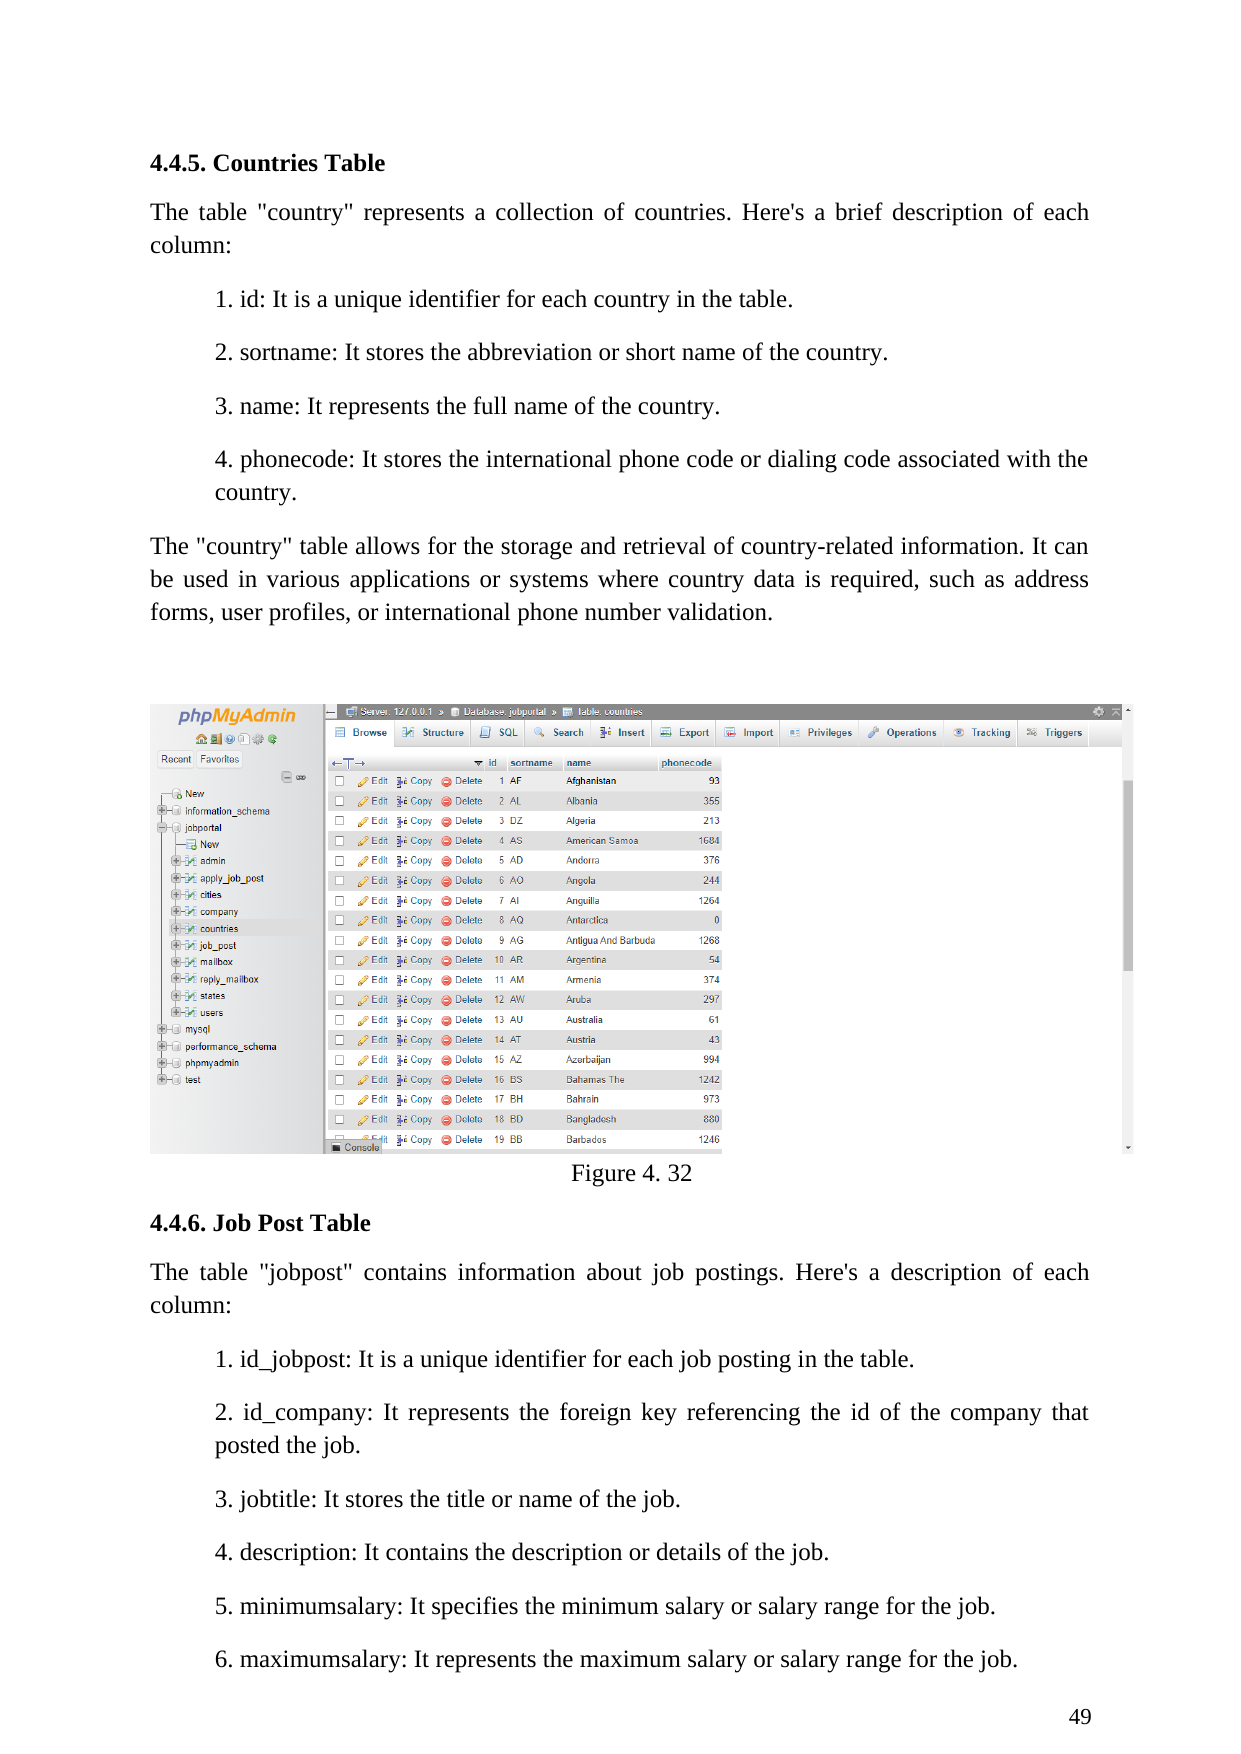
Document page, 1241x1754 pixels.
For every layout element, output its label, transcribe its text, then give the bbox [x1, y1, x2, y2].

text The table "jobpost" contains information about job postings. Here's a description of each column: [150, 1257, 1090, 1319]
text 6. maximumsalary: It represents the maximum salary or salary range for the job. [214, 1644, 1090, 1673]
text 4. phonecode: It stores the international phone code or dialing code associated with the country. [214, 444, 1090, 506]
text 3. jobtitle: It stores the title or name of the job. [214, 1484, 1090, 1512]
text 1. id: It is a unique identifier for each country in the table. [214, 284, 1090, 312]
text The "country" table allows for the storage and retrieval of country-related information. It can be used in various applications or systems where country data is required, such as address forms, user profiles, or international phone number validation. [150, 531, 1090, 626]
subtitle Countries Table [150, 148, 1123, 177]
text 5. minimumsalary: It specifies the minimum salary or salary range for the job. [214, 1591, 1090, 1619]
picture [150, 704, 1134, 1154]
text 3. name: It represents the full name of the country. [214, 391, 1090, 419]
text 2. id_company: It represents the foreign key referencing the id of the company that posted the job. [214, 1397, 1090, 1459]
text 1. id_jobpost: It is a unique identifier for each job posting in the table. [214, 1344, 1090, 1372]
text 2. sortname: It stores the abbreviation or short name of the country. [214, 337, 1090, 366]
text Figure 4. 32 [139, 1158, 1123, 1187]
text 4. description: It contains the description or details of the job. [214, 1537, 1090, 1566]
subtitle Job Post Table [150, 1208, 1123, 1237]
text The table "country" represents a collection of countries. Here's a brief description of each column: [150, 197, 1090, 259]
